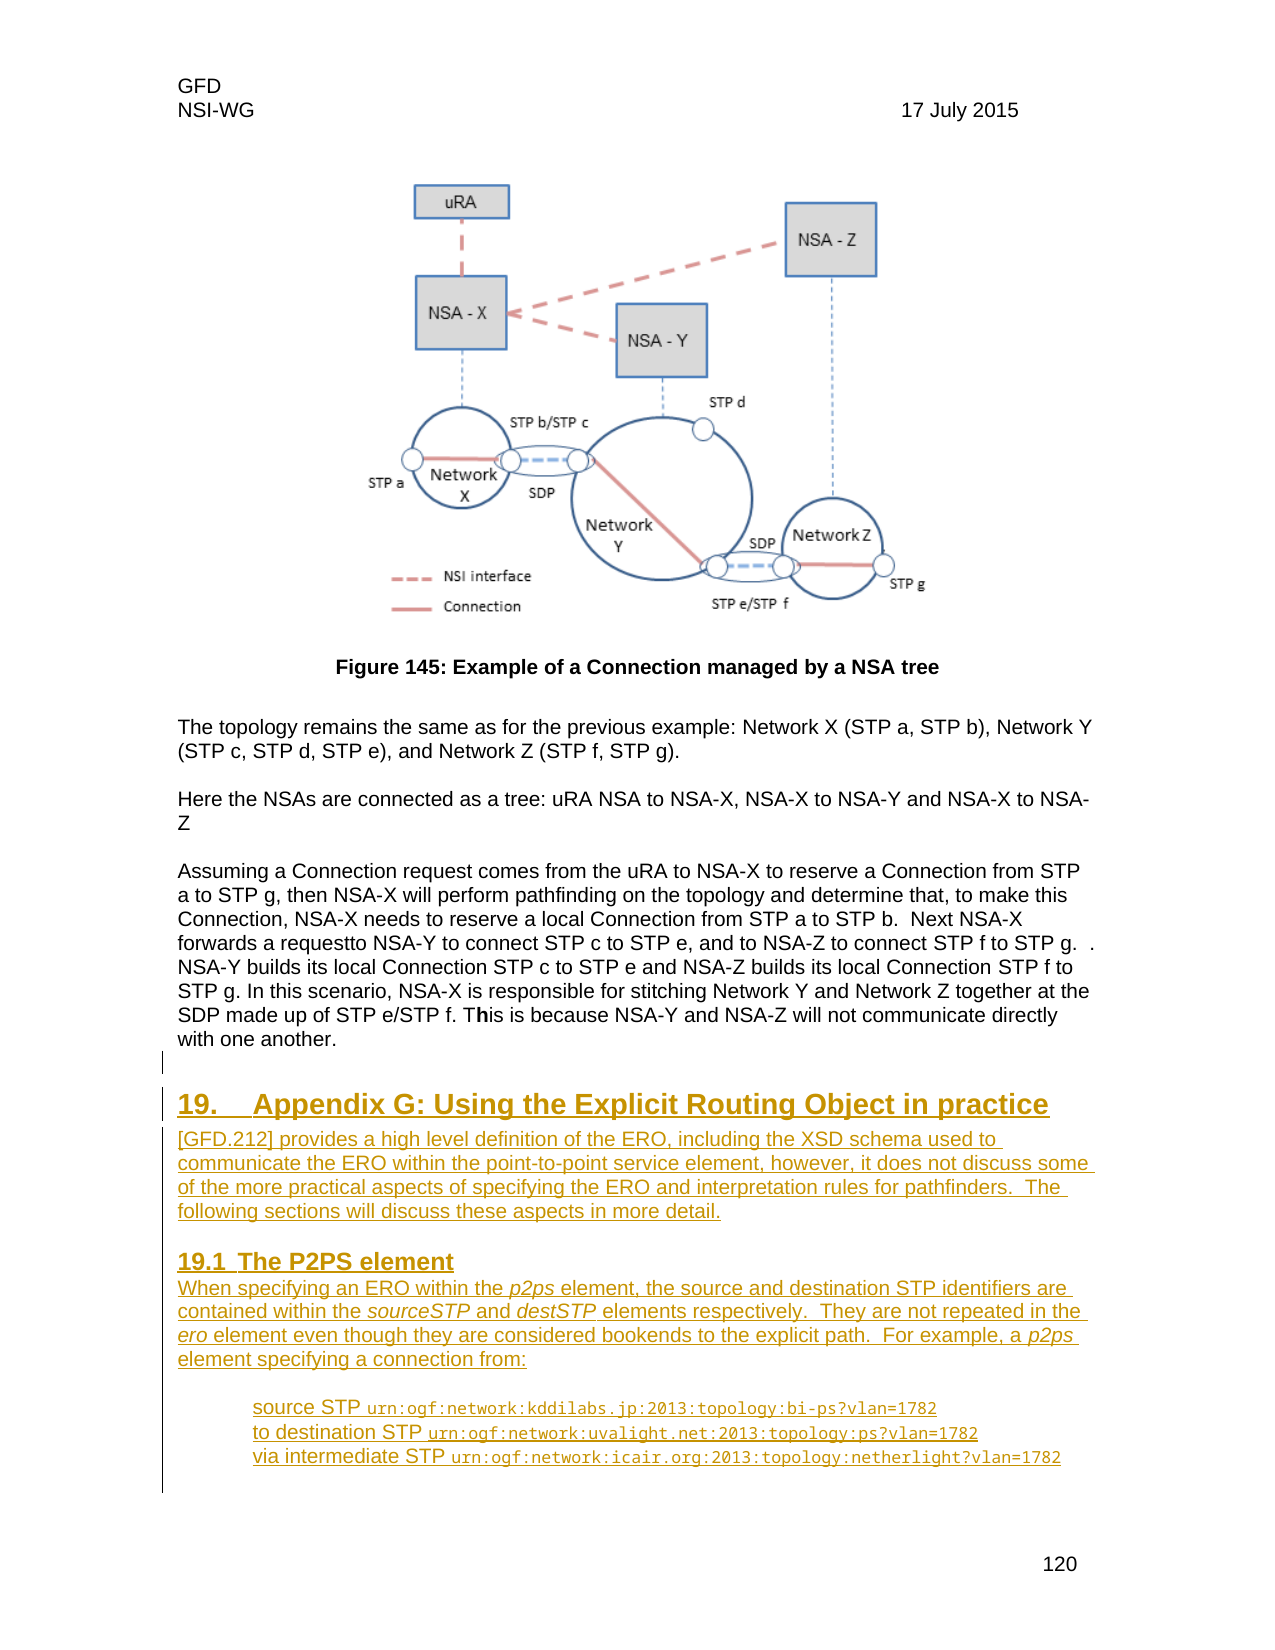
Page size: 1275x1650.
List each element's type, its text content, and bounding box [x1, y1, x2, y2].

picture [316, 150, 959, 643]
text Here the NSAs are connected as a tree: uRA NSA to NSA-X, NSA-X to NSA-Y and NSA-X to NSA-Z [177, 787, 1098, 835]
text The topology remains the same as for the previous example: Network X (STP a, STP b), Network Y (STP c, STP d, STP e), and Network Z (STP f, STP g). [177, 715, 1098, 763]
text Assuming a Connection request comes from the uRA to NSA-X to reserve a Connection from STP a to STP g, then NSA-X will perform pathfinding on the topology and determine that, to make this Connection, NSA-X needs to reserve a local Connection from STP a to STP b. Next NSA-X forwards a requestto NSA-Y to connect STP c to STP e, and to NSA-Z to connect STP f to STP g. . NSA-Y builds its local Connection STP c to STP e and NSA-Z builds its local Connection STP f to STP g. In this scenario, NSA-X is responsible for stitching Network Y and Network Z together at the SDP made up of STP e/STP f. This is because NSA-Y and NSA-Z will not communicate directly with one another. [177, 859, 1098, 1051]
